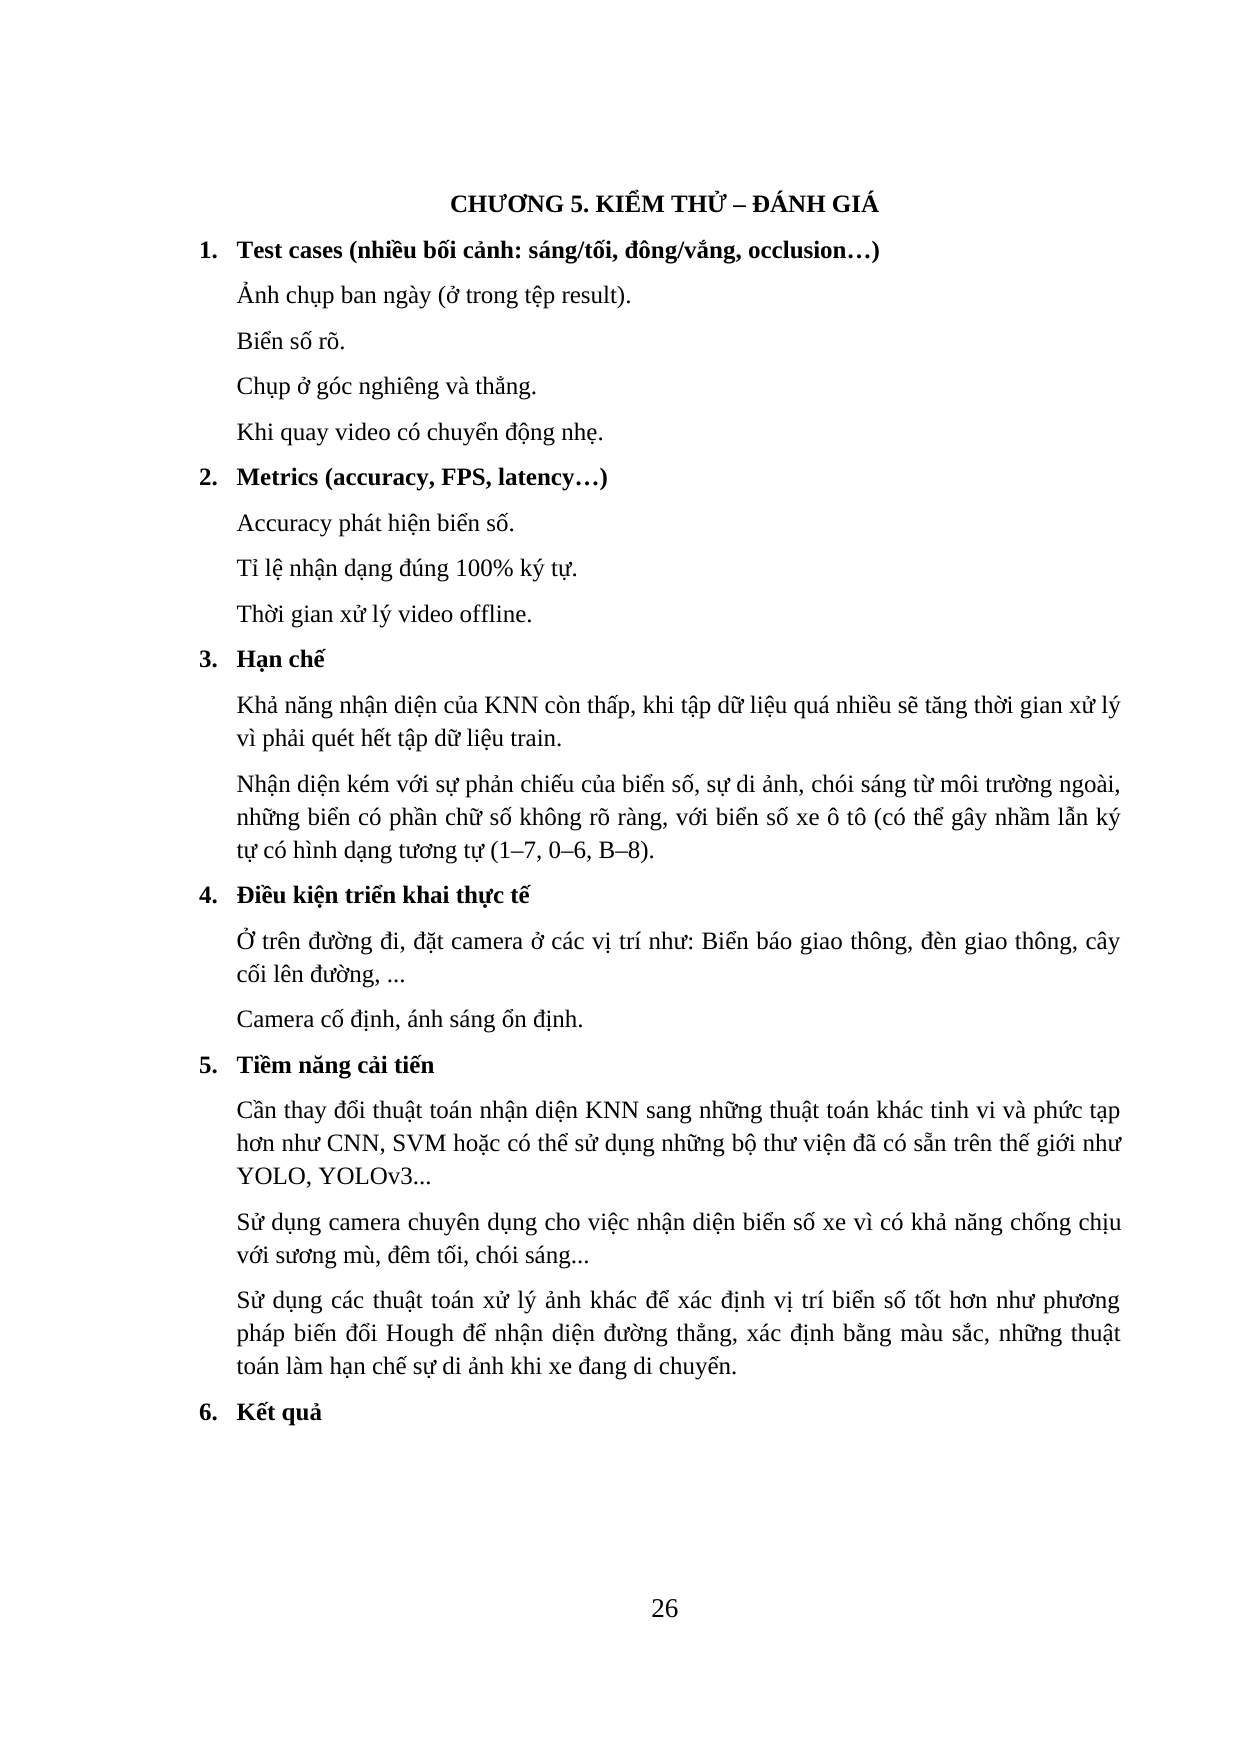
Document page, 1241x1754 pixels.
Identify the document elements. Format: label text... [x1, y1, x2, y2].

text Khi quay video có chuyển động nhẹ. [236, 417, 1122, 446]
text Thời gian xử lý video offline. [236, 599, 1122, 628]
text Cần thay đổi thuật toán nhận diện KNN sang những thuật toán khác tinh vi và phức tạp hơn như CNN, SVM hoặc có thể sử dụng những bộ thư viện đã có sẵn trên thế giới như YOLO, YOLOv3... [236, 1095, 1122, 1190]
text Nhận diện kém với sự phản chiếu của biển số, sự di ảnh, chói sáng từ môi trường ngoài, những biển có phần chữ số không rõ ràng, với biển số xe ô tô (có thể gây nhầm lẫn ký tự có hình dạng tương tự (1–7, 0–6, B–8). [236, 769, 1122, 863]
text Chụp ở góc nghiêng và thẳng. [236, 371, 1122, 400]
text Khả năng nhận diện của KNN còn thấp, khi tập dữ liệu quá nhiều sẽ tăng thời gian xử lý vì phải quét hết tập dữ liệu train. [236, 690, 1122, 752]
text Biển số rõ. [236, 326, 1122, 355]
list Hạn chế [199, 644, 1122, 673]
list Điều kiện triển khai thực tế [199, 880, 1122, 909]
text Accuracy phát hiện biển số. [236, 508, 1122, 537]
list Tiềm năng cải tiến [199, 1050, 1122, 1078]
text Ở trên đường đi, đặt camera ở các vị trí như: Biển báo giao thông, đèn giao thông, cây cối lên đường, ... [236, 926, 1122, 987]
subtitle CHƯƠNG 5. KIỂM THỬ – ĐÁNH GIÁ [207, 189, 1122, 218]
text Sử dụng camera chuyên dụng cho việc nhận diện biển số xe vì có khả năng chống chịu với sương mù, đêm tối, chói sáng... [236, 1207, 1122, 1269]
text Sử dụng các thuật toán xử lý ảnh khác để xác định vị trí biển số tốt hơn như phương pháp biến đổi Hough để nhận diện đường thẳng, xác định bằng màu sắc, những thuật toán làm hạn chế sự di ảnh khi xe đang di chuyển. [236, 1285, 1122, 1380]
list Kết quả [199, 1397, 1122, 1426]
text Ảnh chụp ban ngày (ở trong tệp result). [236, 280, 1122, 309]
text Camera cố định, ánh sáng ổn định. [236, 1004, 1122, 1033]
list Metrics (accuracy, FPS, latency…) [199, 462, 1122, 491]
text Tỉ lệ nhận dạng đúng 100% ký tự. [236, 553, 1122, 582]
list Test cases (nhiều bối cảnh: sáng/tối, đông/vắng, occlusion…) [199, 235, 1122, 264]
